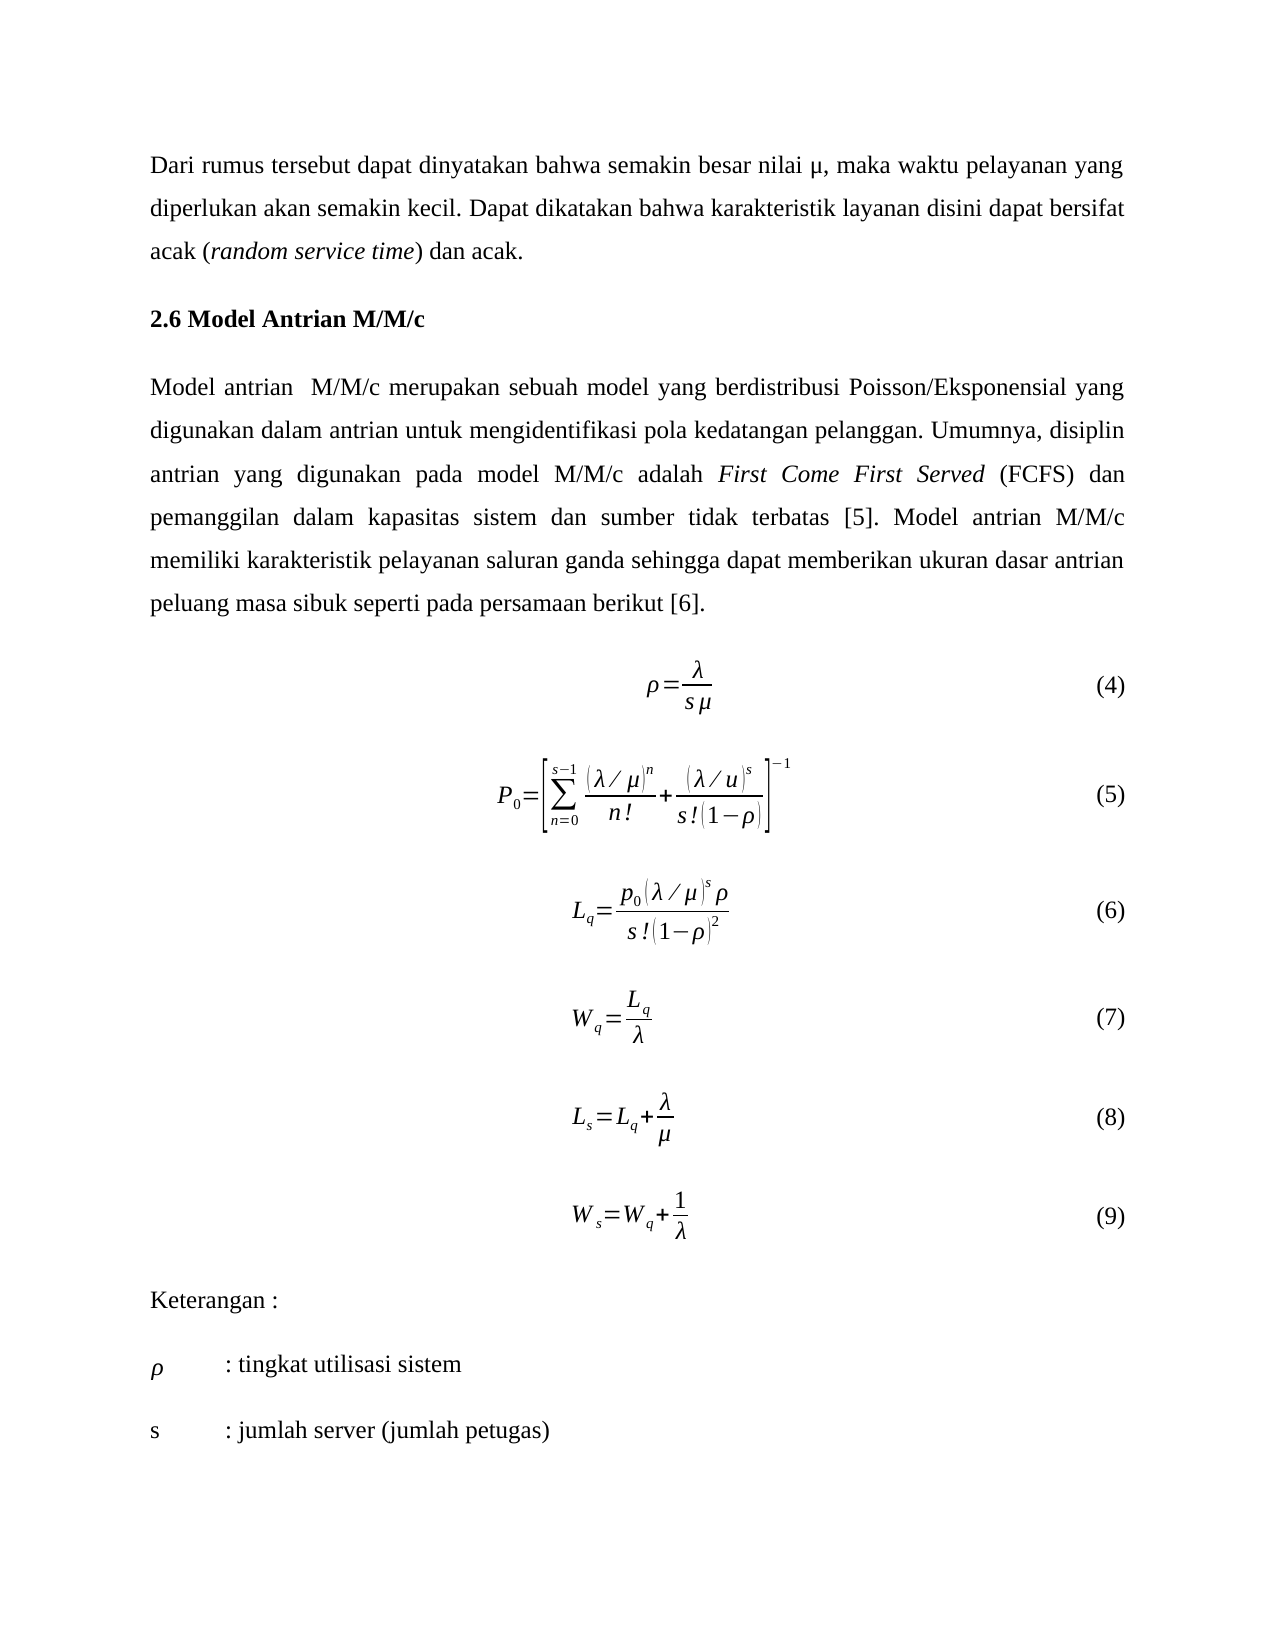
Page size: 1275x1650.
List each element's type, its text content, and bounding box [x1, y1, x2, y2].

text s : jumlah server (jumlah petugas) [150, 1415, 1125, 1444]
text Model antrian M/M/c merupakan sebuah model yang berdistribusi Poisson/Eksponensial yang digunakan dalam antrian untuk mengidentifikasi pola kedatangan pelanggan. Umumnya, disiplin antrian yang digunakan pada model M/M/c adalah First Come First Served (FCFS) dan pemanggilan dalam kapasitas sistem dan sumber tidak terbatas. Model antrian M/M/c memiliki karakteristik pelayanan saluran ganda sehingga dapat memberikan ukuran dasar antrian peluang masa sibuk seperti pada persamaan berikut. [150, 372, 1125, 617]
text (6) [150, 874, 1125, 947]
text Keterangan : [150, 1285, 1125, 1313]
text Dari rumus tersebut dapat dinyatakan bahwa semakin besar nilai μ, maka waktu pelayanan yang diperlukan akan semakin kecil. Dapat dikatakan bahwa karakteristik layanan disini dapat bersifat acak (random service time) dan acak. [150, 150, 1125, 265]
text (5) [150, 754, 1125, 834]
text (4) [150, 656, 1125, 715]
text (7) [150, 986, 1125, 1049]
text (8) [150, 1088, 1125, 1147]
text : tingkat utilisasi sistem [150, 1349, 1125, 1380]
text 2.6 Model Antrian M/M/c [150, 304, 1125, 333]
text (9) [150, 1186, 1125, 1245]
